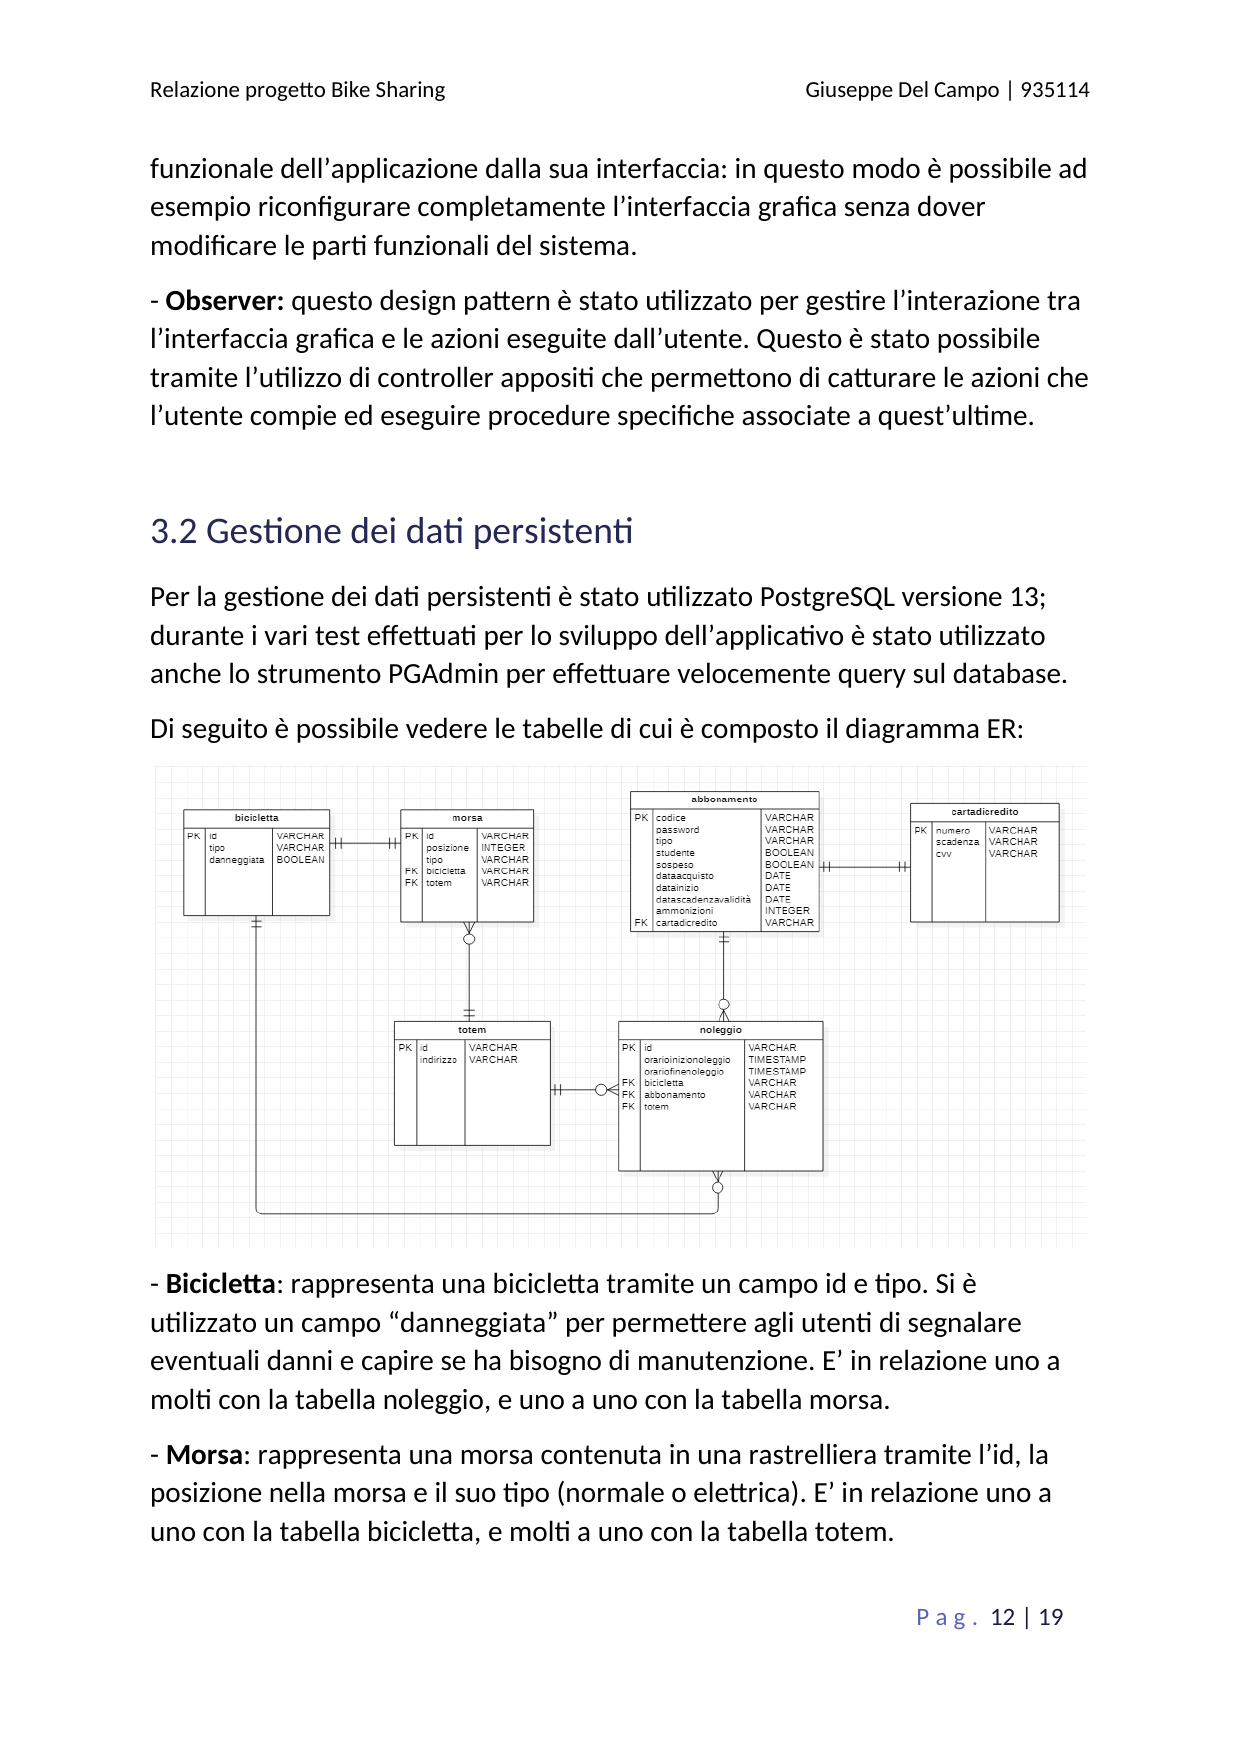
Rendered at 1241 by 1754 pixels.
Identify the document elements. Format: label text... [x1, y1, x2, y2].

text - Observer: questo design pattern è stato utilizzato per gestire l’interazione tra l’interfaccia grafica e le azioni eseguite dall’utente. Questo è stato possibile tramite l’utilizzo di controller appositi che permettono di catturare le azioni che l’utente compie ed eseguire procedure specifiche associate a quest’ultime. [150, 282, 1090, 433]
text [150, 150, 1090, 262]
text Di seguito è possibile vedere le tabelle di cui è composto il diagramma ER: [150, 710, 1090, 746]
text Per la gestione dei dati persistenti è stato utilizzato PostgreSQL versione 13; durante i vari test effettuati per lo sviluppo dell’applicativo è stato utilizzato anche lo strumento PGAdmin per effettuare velocemente query sul database. [150, 578, 1090, 691]
picture [154, 765, 1086, 1247]
subtitle 3.2 Gestione dei dati persistenti [150, 507, 1090, 553]
text - Morsa: rappresenta una morsa contenuta in una rastrelliera tramite l’id, la posizione nella morsa e il suo tipo (normale o elettrica). E’ in relazione uno a uno con la tabella bicicletta, e molti a uno con la tabella totem. [150, 1436, 1090, 1548]
text - Bicicletta: rappresenta una bicicletta tramite un campo id e tipo. Si è utilizzato un campo “danneggiata” per permettere agli utenti di segnalare eventuali danni e capire se ha bisogno di manutenzione. E’ in relazione uno a molti con la tabella noleggio, e uno a uno con la tabella morsa. [150, 1265, 1090, 1416]
